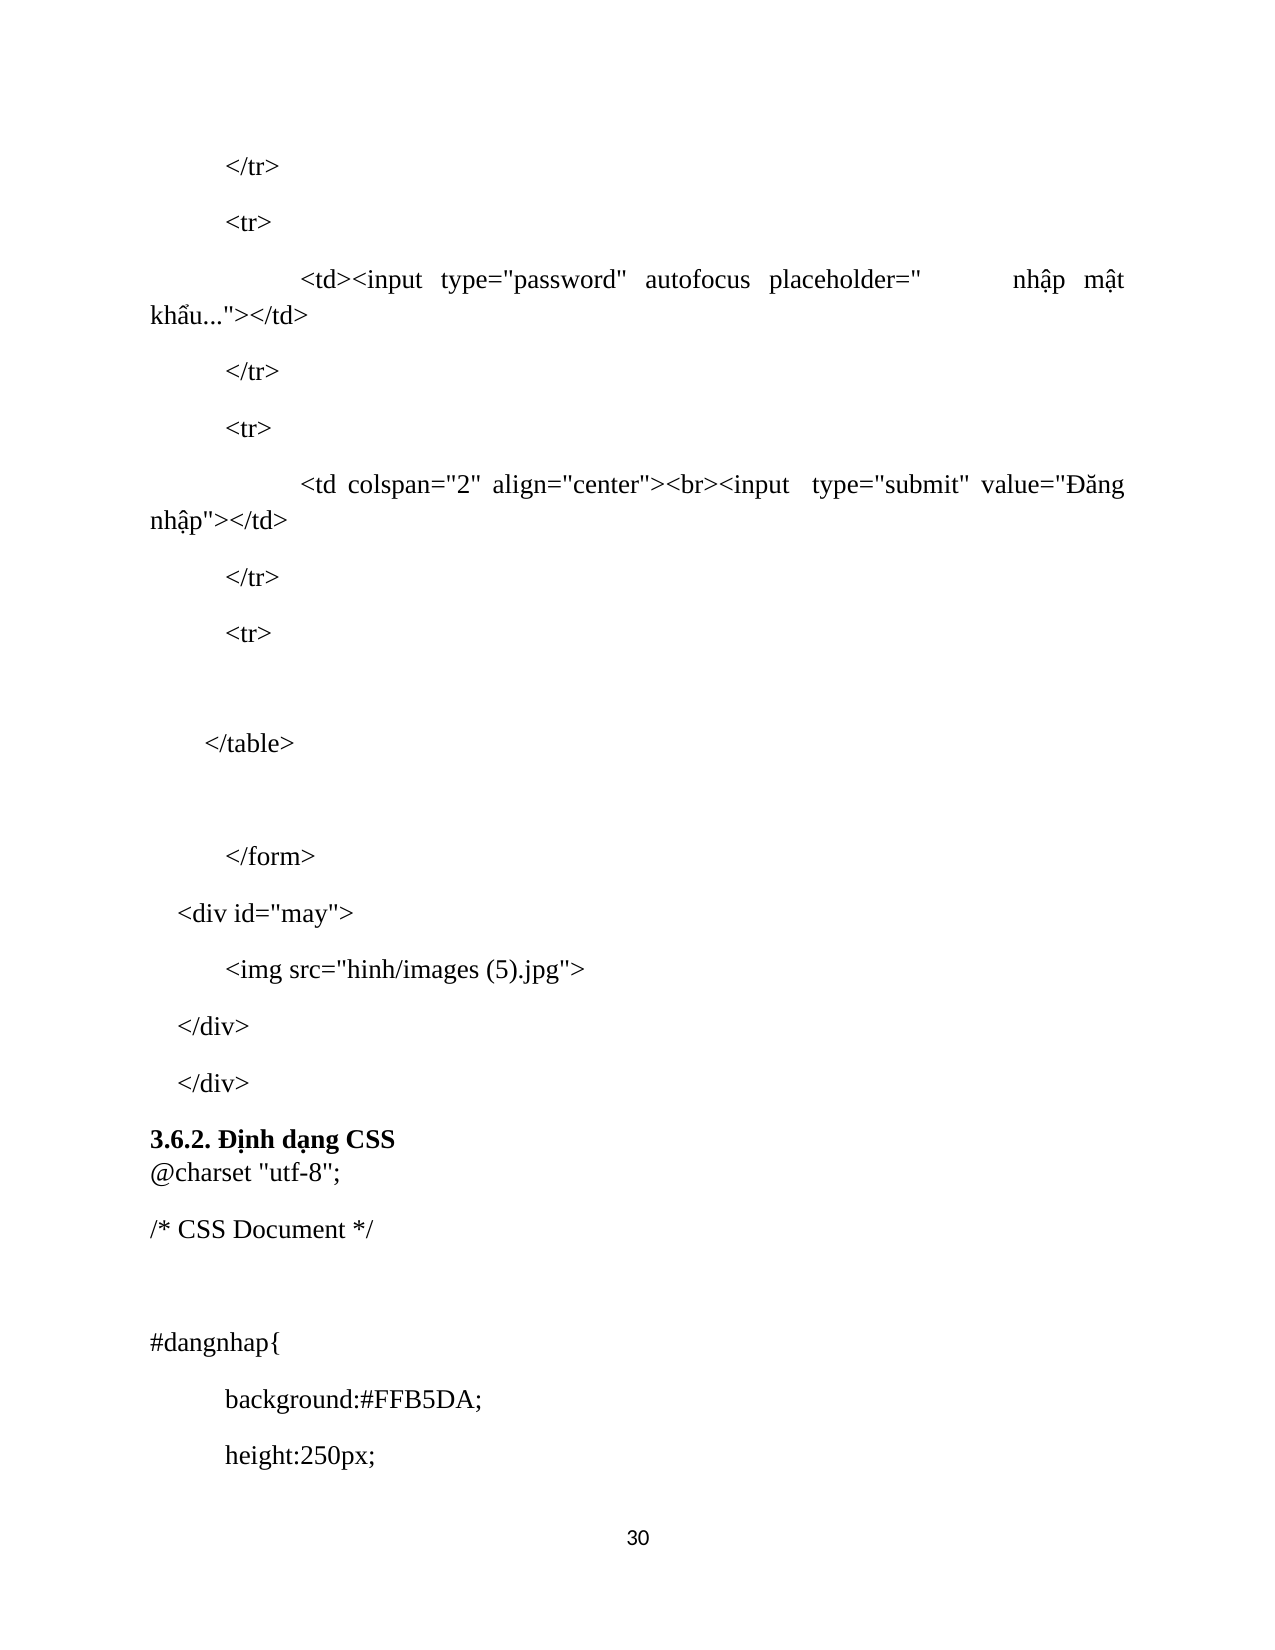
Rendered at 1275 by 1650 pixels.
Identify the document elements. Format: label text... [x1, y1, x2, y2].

text <div id="may"> [150, 897, 1125, 928]
text </form> [150, 841, 1125, 872]
text background:#FFB5DA; [150, 1383, 1125, 1414]
text @charset "utf-8"; [150, 1157, 1125, 1188]
text </tr> [150, 561, 1125, 592]
text <td colspan="2" align="center"><br><input type="submit" value="Đăng nhập"></td> [150, 468, 1125, 535]
text <img src="hinh/images (5).jpg"> [150, 954, 1125, 985]
text </tr> [150, 150, 1125, 181]
subtitle 3.6.2. Định dạng CSS [150, 1123, 1125, 1154]
text /* CSS Document */ [150, 1213, 1125, 1244]
text </div> [150, 1067, 1125, 1098]
text </table> [150, 727, 1125, 758]
text </tr> [150, 355, 1125, 387]
text height:250px; [150, 1439, 1125, 1471]
text <td><input type="password" autofocus placeholder=" nhập mật khẩu..."></td> [150, 263, 1125, 330]
text <tr> [150, 207, 1125, 238]
text <tr> [150, 412, 1125, 443]
text <tr> [150, 617, 1125, 648]
text #dangnhap{ [150, 1326, 1125, 1357]
text </div> [150, 1010, 1125, 1041]
